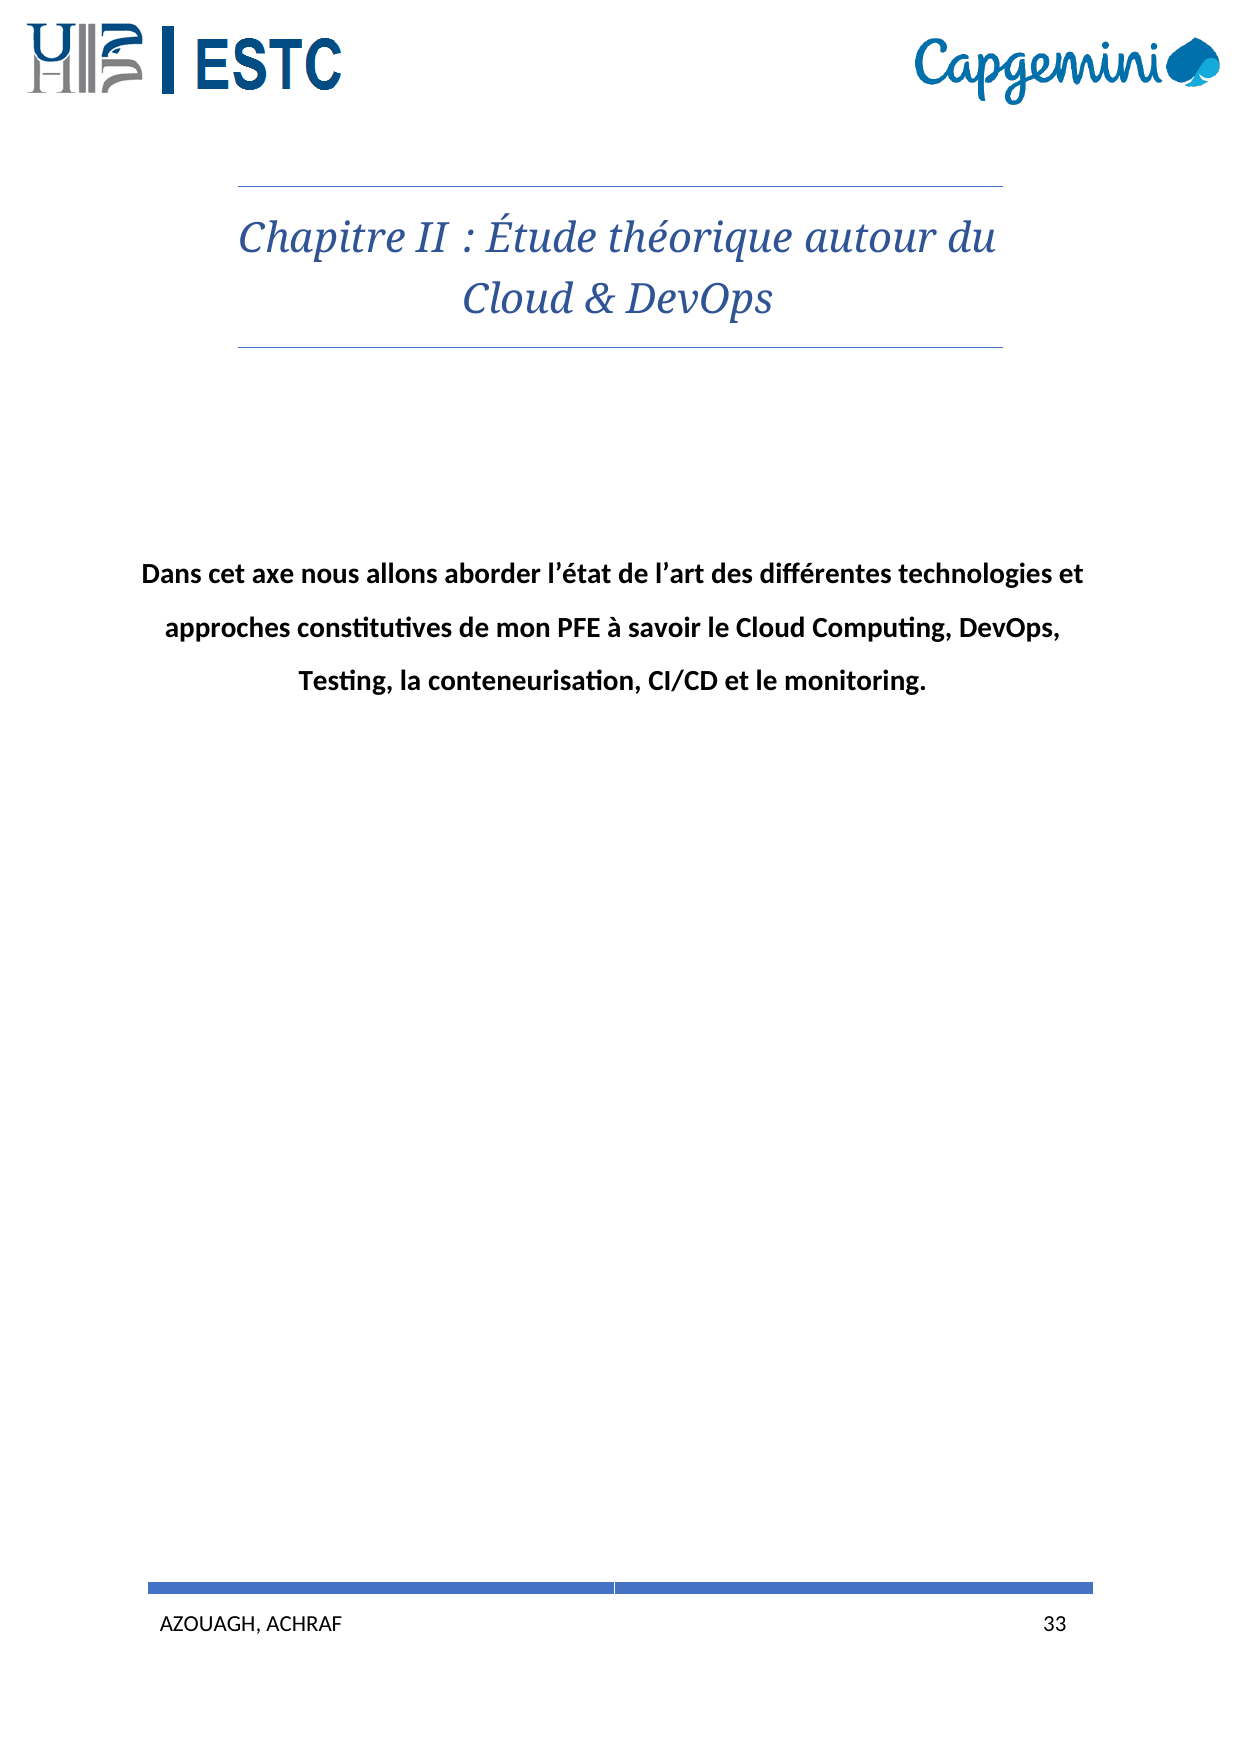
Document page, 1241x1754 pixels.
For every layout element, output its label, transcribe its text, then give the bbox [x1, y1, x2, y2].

text Dans cet axe nous allons aborder l’état de l’art des différentes technologies et approches constitutives de mon PFE à savoir le Cloud Computing, DevOps, Testing, la conteneurisation, CI/CD et le monitoring. [133, 556, 1093, 698]
picture [915, 37, 1221, 105]
picture [21, 16, 351, 112]
subtitle Chapitre II : Étude théorique autour du Cloud & DevOps [238, 187, 1003, 347]
